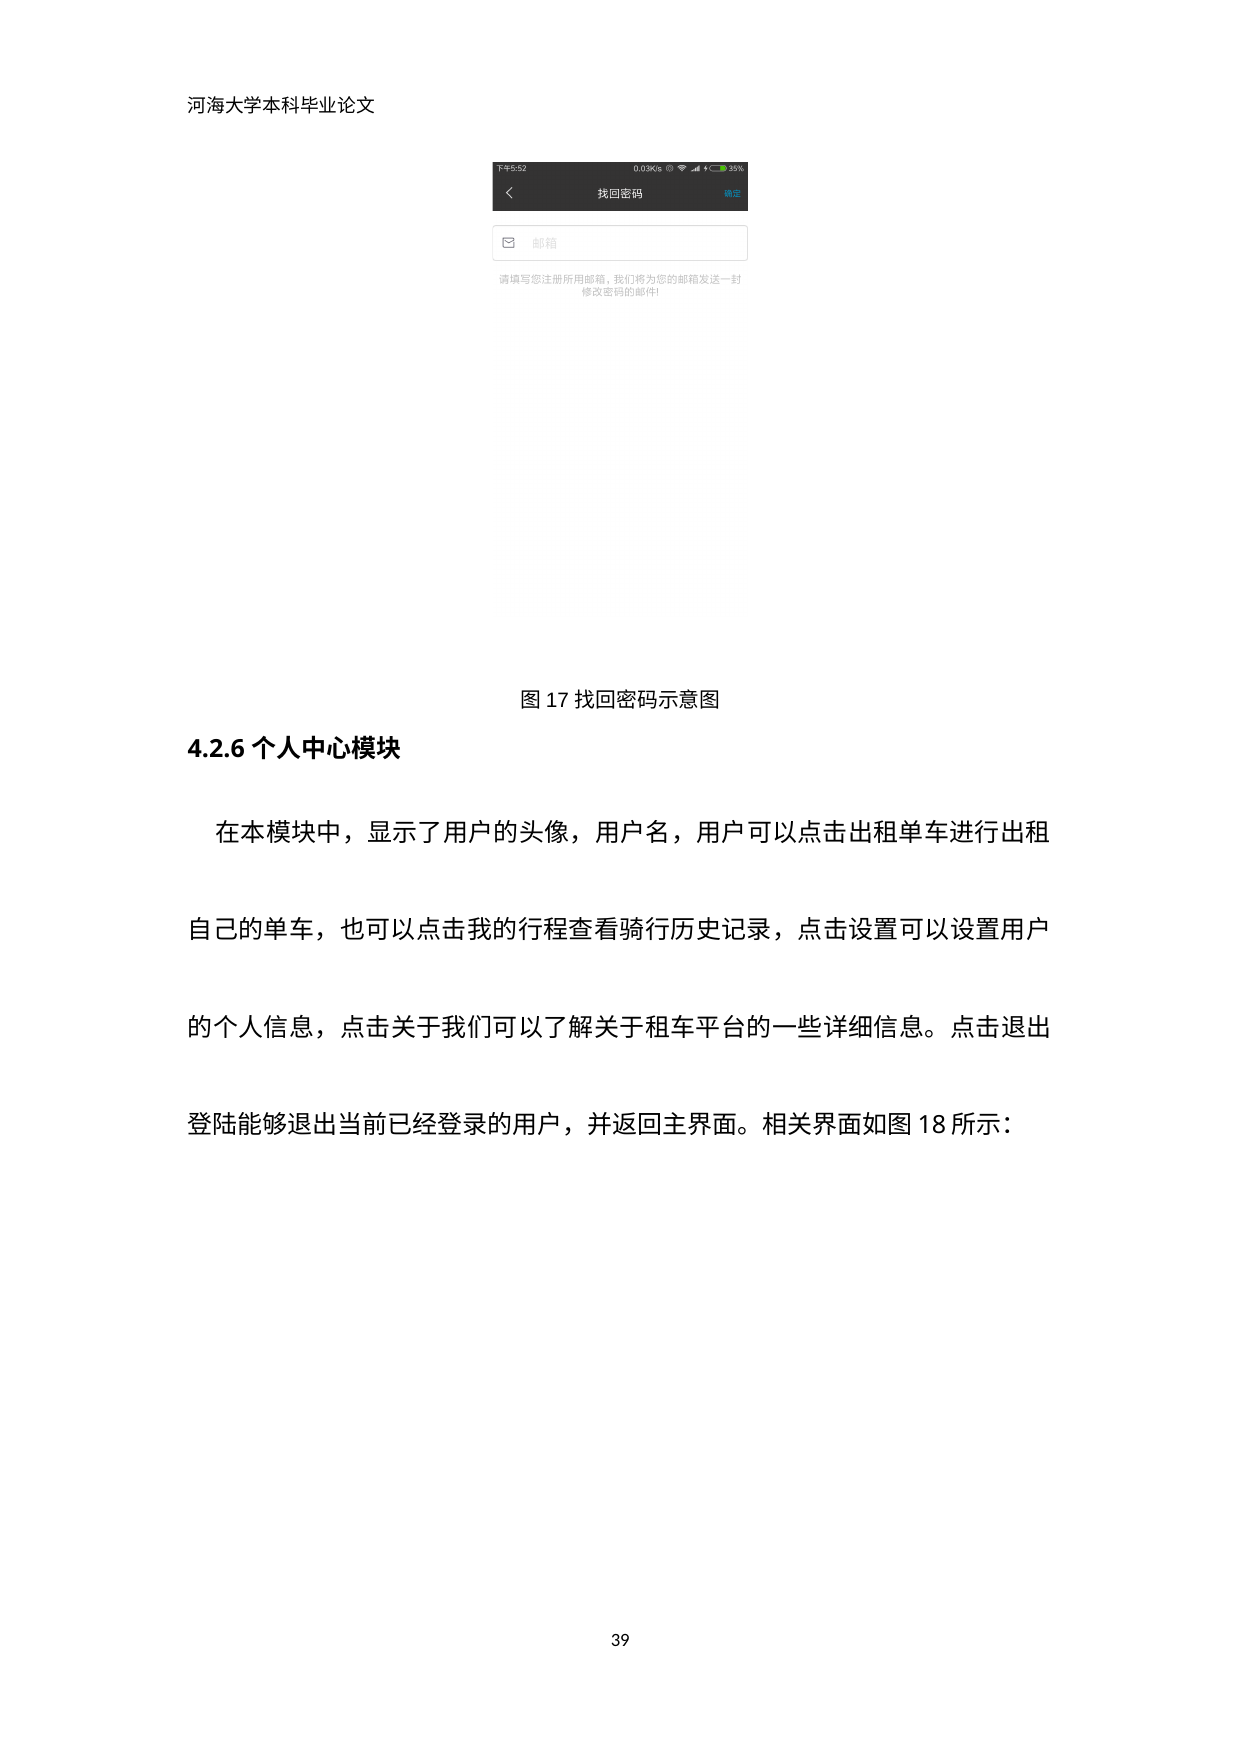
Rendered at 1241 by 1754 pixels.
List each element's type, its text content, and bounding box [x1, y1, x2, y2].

text 图 17 找回密码示意图 [187, 682, 1053, 714]
picture [492, 162, 748, 617]
text 4.2.6 个人中心模块 [187, 714, 1053, 779]
text 在本模块中，显示了用户的头像，用户名，用户可以点击出租单车进行出租自己的单车，也可以点击我的行程查看骑行历史记录，点击设置可以设置用户的个人信息，点击关于我们可以了解关于租车平台的一些详细信息。点击退出登陆能够退出当前已经登录的用户，并返回主界面。相关界面如图18所示： [187, 798, 1053, 1155]
